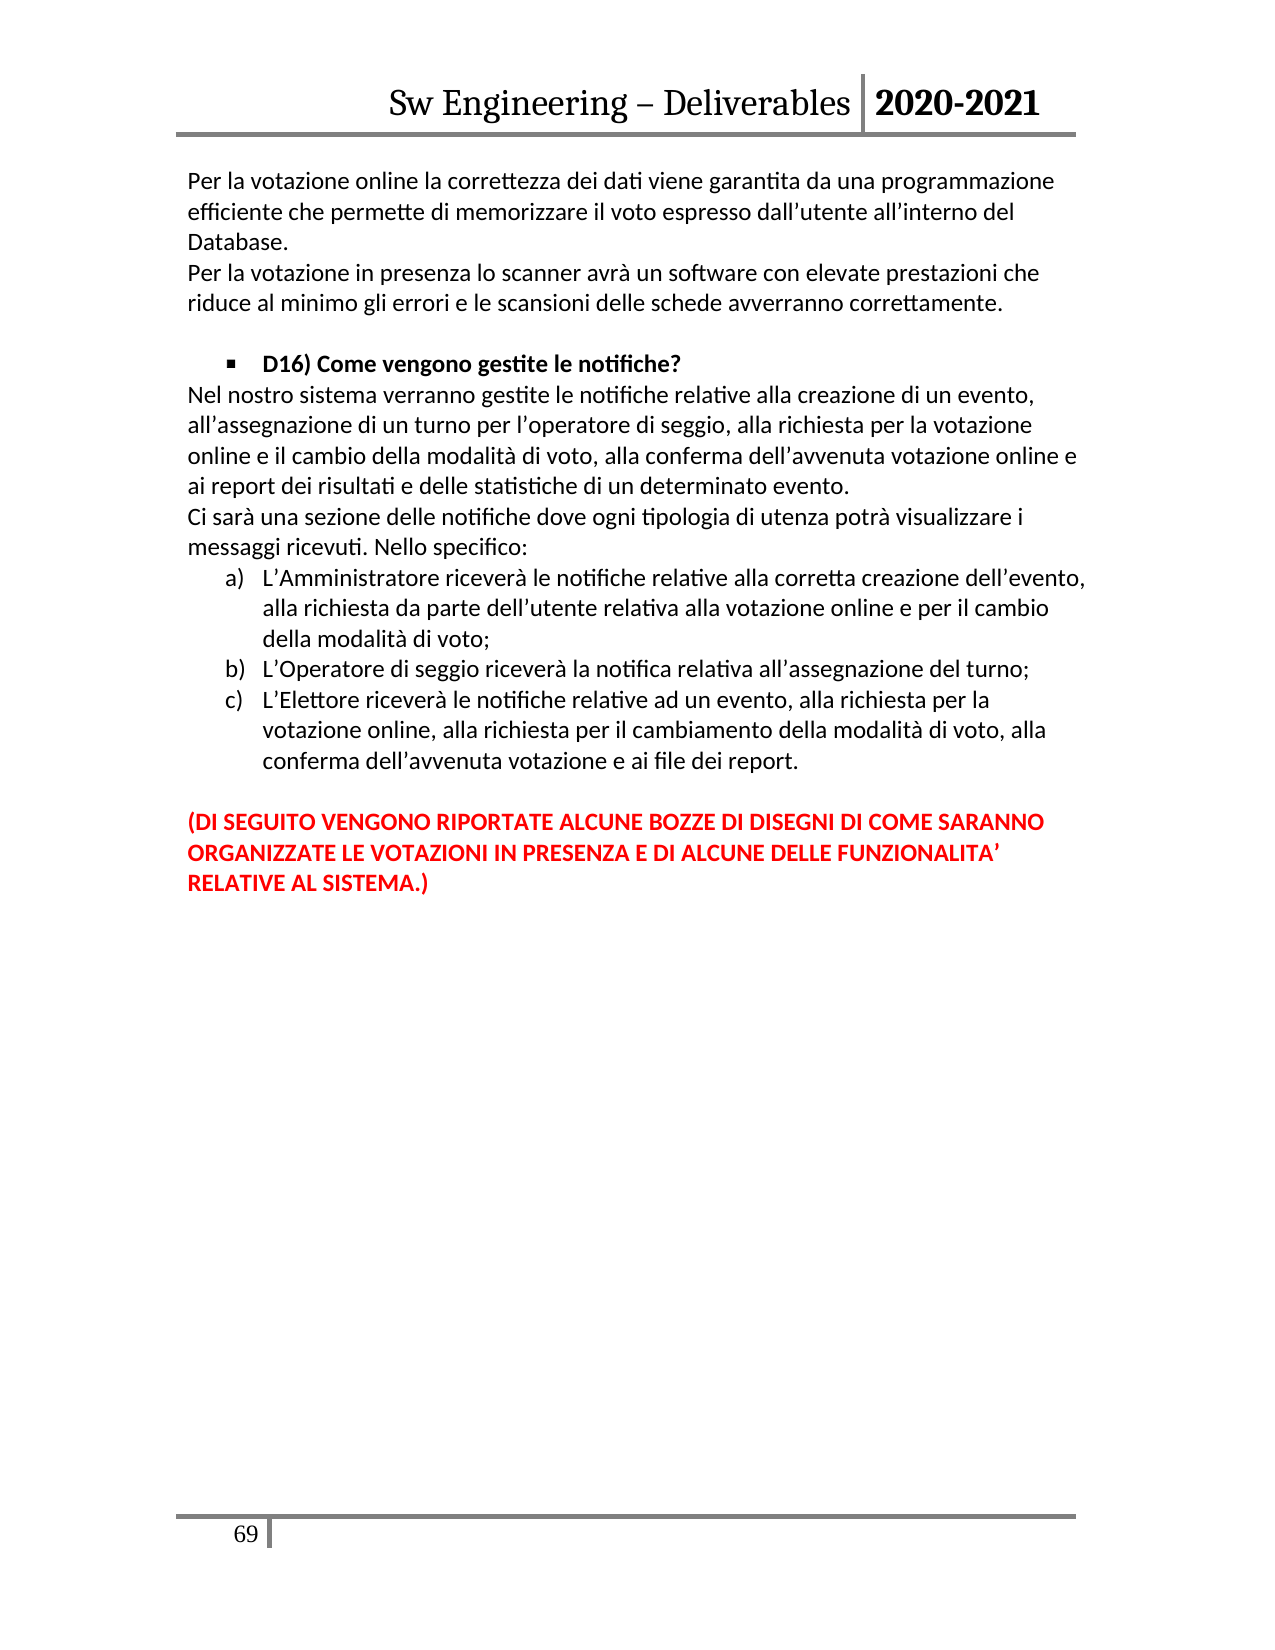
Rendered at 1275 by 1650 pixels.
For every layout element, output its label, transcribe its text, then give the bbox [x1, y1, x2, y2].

list L’Amministratore riceverà le notifiche relative alla corretta creazione dell’evento, alla richiesta da parte dell’utente relativa alla votazione online e per il cambio della modalità di voto; [225, 562, 1087, 654]
list D16) Come vengono gestite le notifiche? [225, 348, 1087, 379]
text (DI SEGUITO VENGONO RIPORTATE ALCUNE BOZZE DI DISEGNI DI COME SARANNO ORGANIZZATE LE VOTAZIONI IN PRESENZA E DI ALCUNE DELLE FUNZIONALITA’ RELATIVE AL SISTEMA.) [187, 806, 1087, 898]
text Per la votazione in presenza lo scanner avrà un software con elevate prestazioni che riduce al minimo gli errori e le scansioni delle schede avverranno correttamente. [187, 257, 1087, 318]
text Ci sarà una sezione delle notifiche dove ogni tipologia di utenza potrà visualizzare i messaggi ricevuti. Nello specifico: [187, 501, 1087, 562]
list L’Operatore di seggio riceverà la notifica relativa all’assegnazione del turno; [225, 654, 1087, 684]
text Nel nostro sistema verranno gestite le notifiche relative alla creazione di un evento, all’assegnazione di un turno per l’operatore di seggio, alla richiesta per la votazione online e il cambio della modalità di voto, alla conferma dell’avvenuta votazione online e ai report dei risultati e delle statistiche di un determinato evento. [187, 379, 1087, 501]
list L’Elettore riceverà le notifiche relative ad un evento, alla richiesta per la votazione online, alla richiesta per il cambiamento della modalità di voto, alla conferma dell’avvenuta votazione e ai file dei report. [225, 684, 1087, 776]
text Per la votazione online la correttezza dei dati viene garantita da una programmazione efficiente che permette di memorizzare il voto espresso dall’utente all’interno del Database. [187, 165, 1087, 257]
